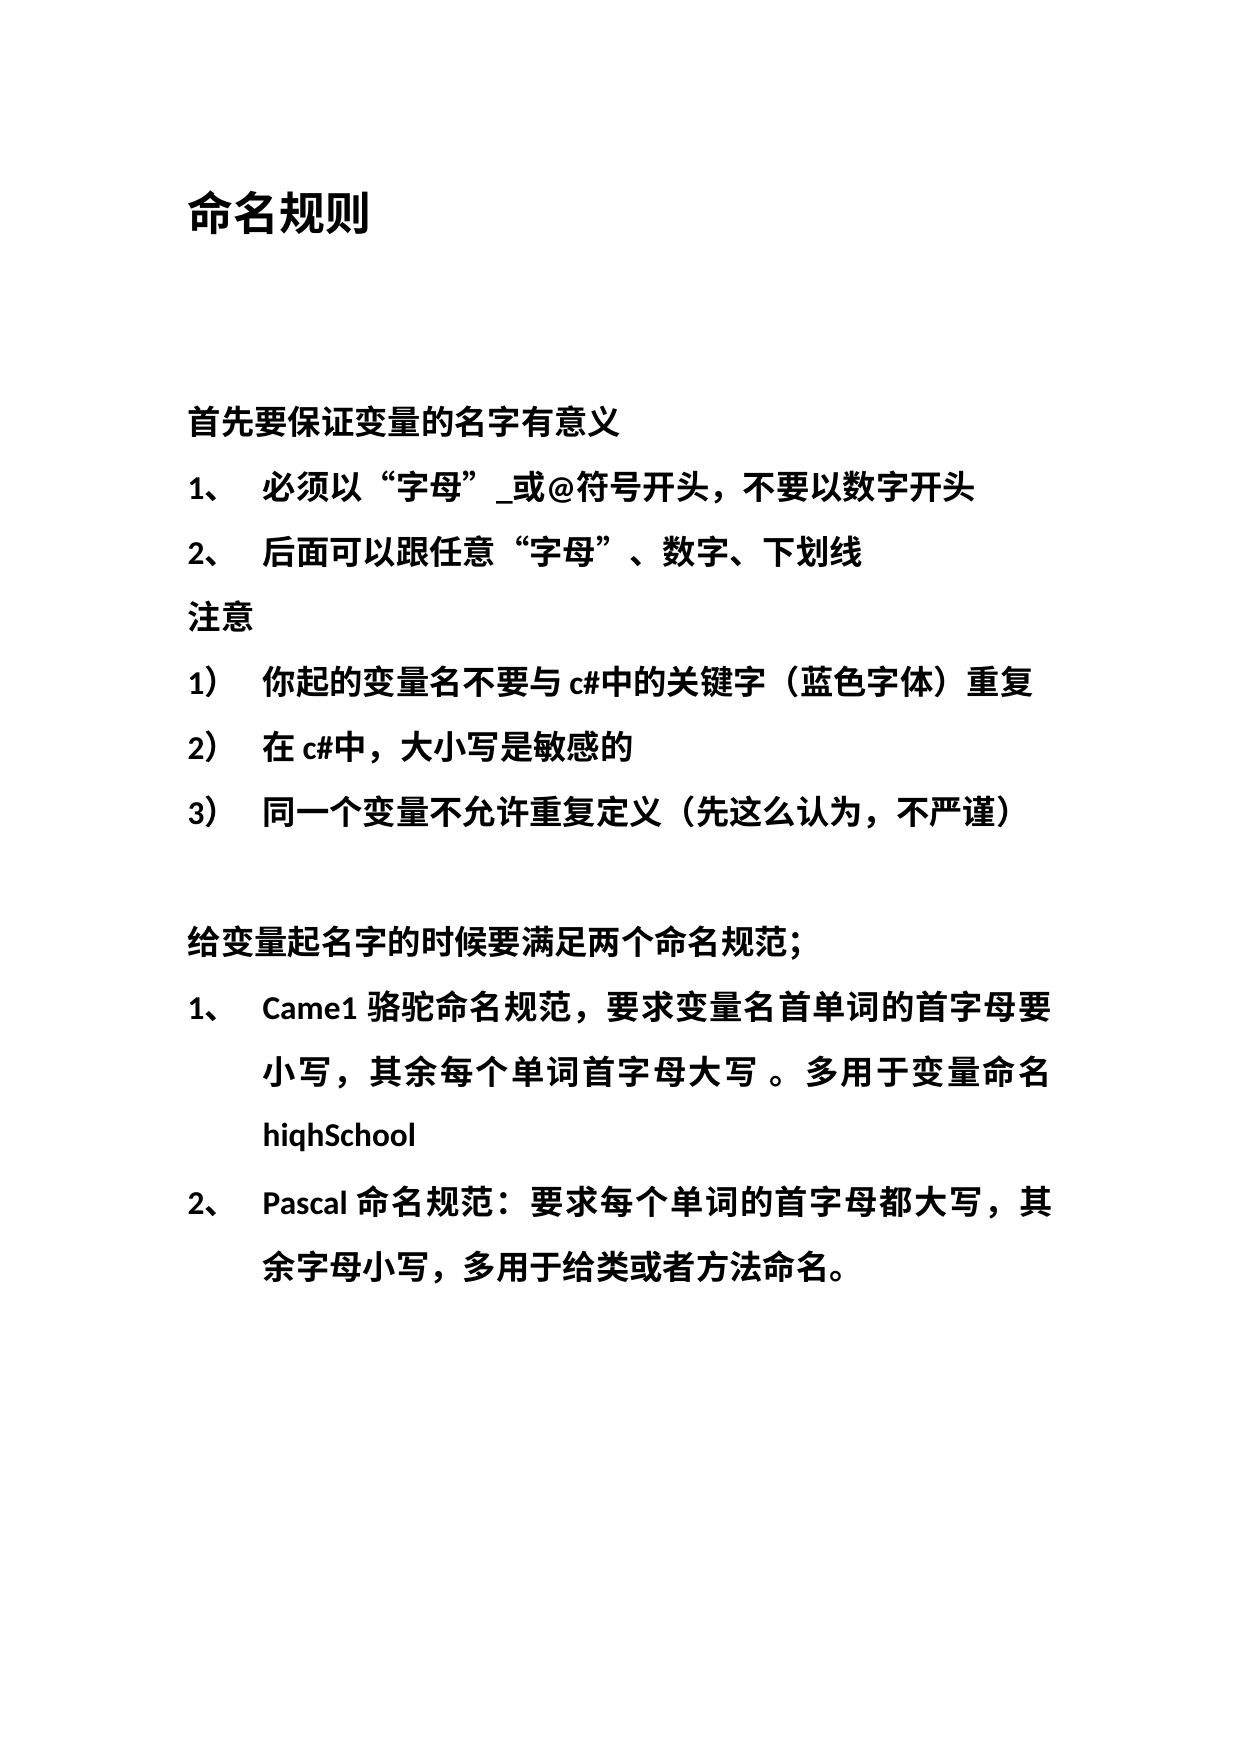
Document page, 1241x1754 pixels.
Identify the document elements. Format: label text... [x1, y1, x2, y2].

text 首先要保证变量的名字有意义 [187, 387, 1053, 452]
text 给变量起名字的时候要满足两个命名规范； [187, 907, 1053, 972]
list 在c#中，大小写是敏感的 [187, 712, 1053, 777]
list 同一个变量不允许重复定义（先这么认为，不严谨） [187, 777, 1053, 842]
text 注意 [187, 582, 1053, 647]
list Pascal命名规范：要求每个单词的首字母都大写，其余字母小写，多用于给类或者方法命名。 [187, 1167, 1053, 1297]
list 后面可以跟任意“字母”、数字、下划线 [187, 517, 1053, 582]
list 必须以“字母”_或@符号开头，不要以数字开头 [187, 452, 1053, 517]
list 你起的变量名不要与c#中的关键字（蓝色字体）重复 [187, 647, 1053, 712]
list Came1 骆驼命名规范，要求变量名首单词的首字母要小写，其余每个单词首字母大写 。多用于变量命名hiqhSchool [187, 972, 1053, 1167]
subtitle 命名规则 [187, 162, 1053, 259]
